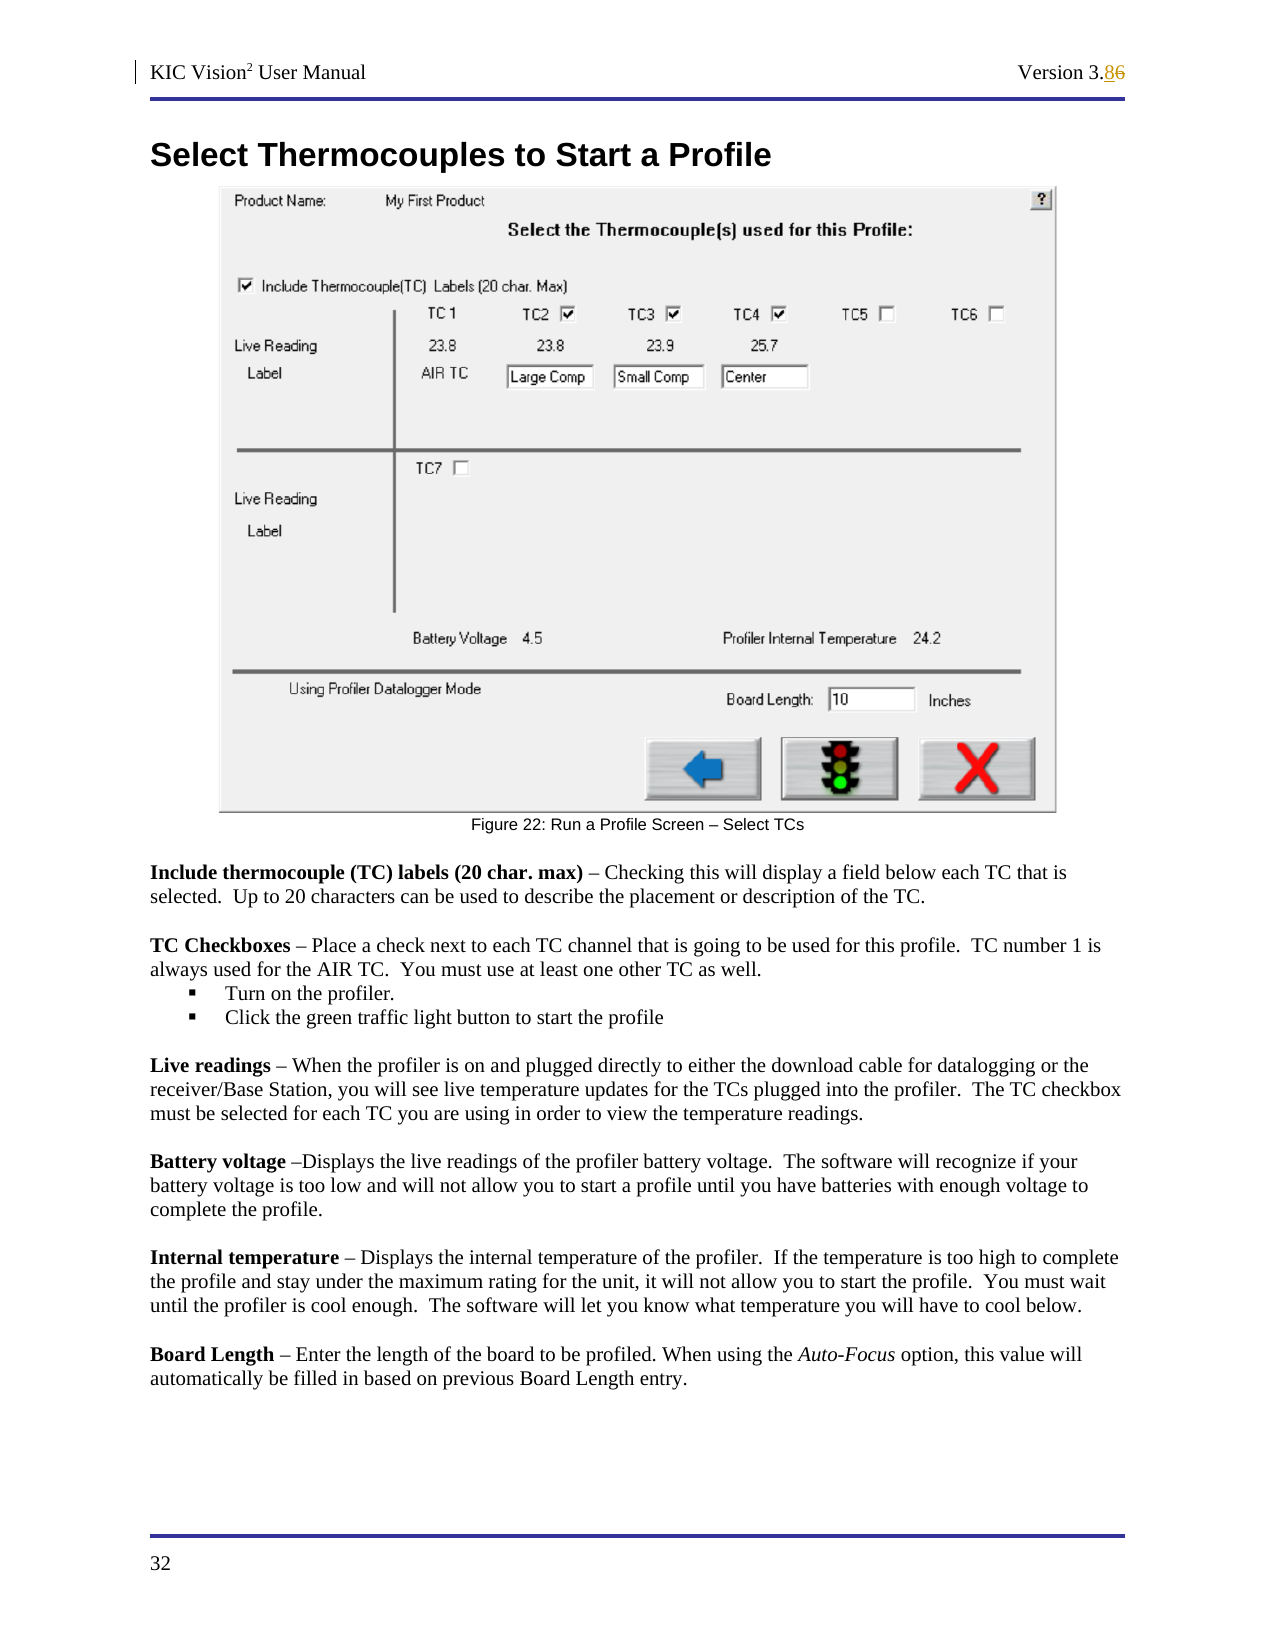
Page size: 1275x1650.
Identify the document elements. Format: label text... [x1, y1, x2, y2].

text Board Length – Enter the length of the board to be profiled. When using the Auto-Focus option, this value will automatically be filled in based on previous Board Length entry. [150, 1342, 1125, 1390]
text Battery voltage –Displays the live readings of the profiler battery voltage. The software will recognize if your battery voltage is too low and will not allow you to start a profile until you have batteries with enough voltage to complete the profile. [150, 1149, 1125, 1221]
subtitle Select Thermocouples to Start a Profile [150, 135, 1125, 173]
list Turn on the profiler. [187, 981, 1125, 1005]
text Internal temperature – Displays the internal temperature of the profiler. If the temperature is too high to complete the profile and stay under the maximum rating for the unit, it will not allow you to start the profile. You must wait until the profiler is cool enough. The software will let you know what temperature you will have to cool below. [150, 1245, 1125, 1317]
text Include thermocouple (TC) labels (20 char. max) – Checking this will display a field below each TC that is selected. Up to 20 characters can be used to describe the placement or description of the TC. [150, 860, 1125, 908]
picture [218, 186, 1057, 813]
text Live readings – When the profiler is on and plugged directly to either the download cable for datalogging or the receiver/Base Station, you will see live temperature updates for the TCs plugged into the profiler. The TC checkbox must be selected for each TC you are using in order to view the temperature readings. [150, 1053, 1125, 1125]
text TC Checkboxes – Place a check next to each TC channel that is going to be used for this profile. TC number 1 is always used for the AIR TC. You must use at least one other TC as well. [150, 932, 1125, 981]
list Click the green traffic light button to start the profile [187, 1005, 1125, 1029]
